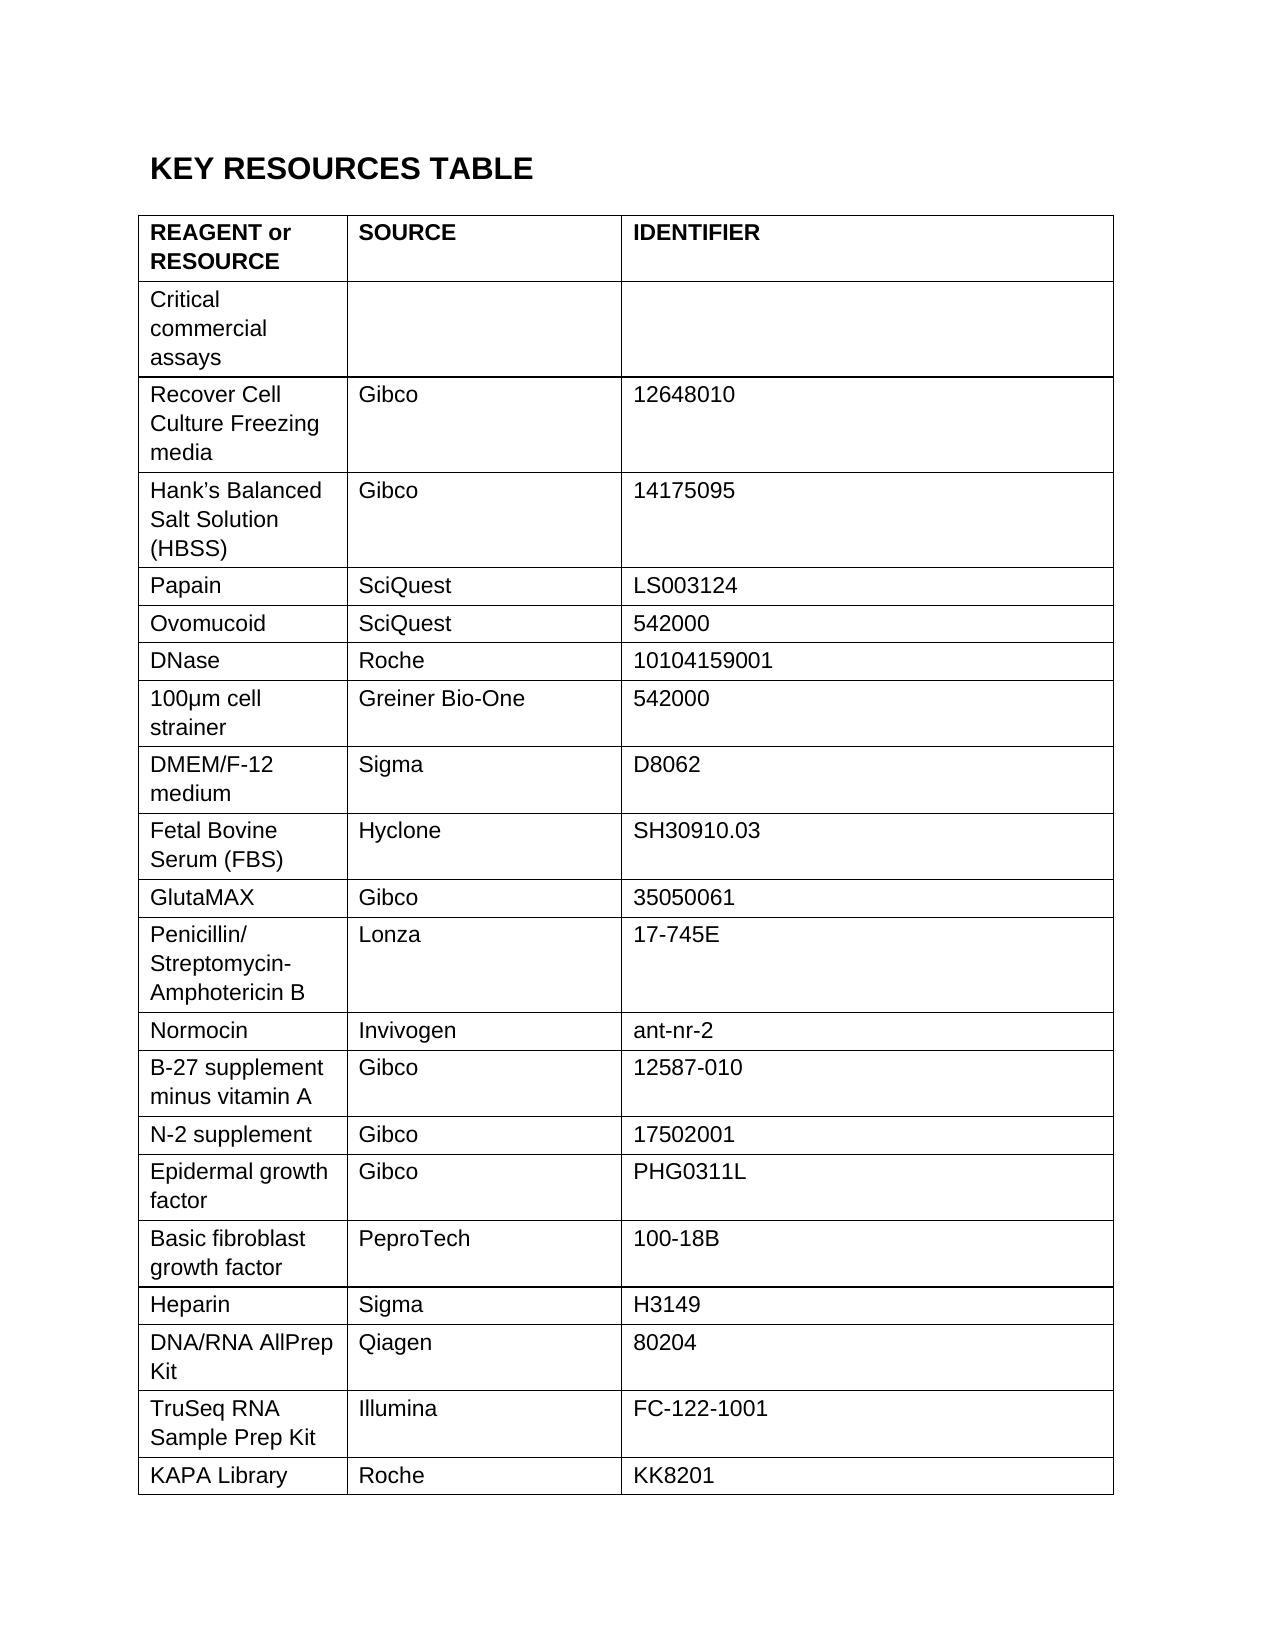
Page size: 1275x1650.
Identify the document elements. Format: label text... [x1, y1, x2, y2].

table_cell Heparin [139, 1288, 347, 1324]
table_cell GlutaMAX [139, 880, 347, 917]
table_cell SciQuest [348, 568, 621, 605]
table_cell 12587-010 [622, 1051, 1113, 1116]
table_cell D8062 [622, 747, 1113, 813]
table_cell Illumina [348, 1391, 621, 1457]
table_cell Roche [348, 1458, 621, 1494]
table_cell 542000 [622, 606, 1113, 642]
table_header REAGENT or RESOURCE [139, 216, 347, 281]
table_cell PeproTech [348, 1221, 621, 1286]
table_cell Recover Cell Culture Freezing media [139, 378, 347, 472]
table_cell 80204 [622, 1325, 1113, 1390]
table_cell SciQuest [348, 606, 621, 642]
table_header IDENTIFIER [622, 216, 1113, 281]
table_cell Gibco [348, 1155, 621, 1220]
table_cell TruSeq RNA Sample Prep Kit [139, 1391, 347, 1457]
table_cell 17-745E [622, 918, 1113, 1012]
table_cell B-27 supplement minus vitamin A [139, 1051, 347, 1116]
table_cell Sigma [348, 747, 621, 813]
table_cell Gibco [348, 378, 621, 472]
table_cell LS003124 [622, 568, 1113, 605]
table_cell FC-122-1001 [622, 1391, 1113, 1457]
table_cell 10104159001 [622, 643, 1113, 680]
table_cell [622, 282, 1113, 376]
table_cell Epidermal growth factor [139, 1155, 347, 1220]
table_cell SH30910.03 [622, 814, 1113, 879]
table_cell 35050061 [622, 880, 1113, 917]
table_cell DMEM/F-12 medium [139, 747, 347, 813]
table_cell Basic fibroblast growth factor [139, 1221, 347, 1286]
subtitle KEY RESOURCES TABLE [150, 150, 1125, 186]
table_cell 542000 [622, 681, 1113, 746]
table_cell Greiner Bio-One [348, 681, 621, 746]
table_cell KAPA Library Preparation Kit [139, 1458, 347, 1494]
table_cell 100μm cell strainer [139, 681, 347, 746]
table_cell Ovomucoid [139, 606, 347, 642]
table_cell Hyclone [348, 814, 621, 879]
table_cell Gibco [348, 473, 621, 567]
table_cell Lonza [348, 918, 621, 1012]
table_cell Invivogen [348, 1013, 621, 1049]
table_cell Normocin [139, 1013, 347, 1049]
table_cell 14175095 [622, 473, 1113, 567]
table_cell Roche [348, 643, 621, 680]
table_cell Gibco [348, 1117, 621, 1153]
table_cell KK8201 [622, 1458, 1113, 1494]
table_cell ant-nr-2 [622, 1013, 1113, 1049]
table_header SOURCE [348, 216, 621, 281]
table_cell H3149 [622, 1288, 1113, 1324]
table_cell 17502001 [622, 1117, 1113, 1153]
table_cell Fetal Bovine Serum (FBS) [139, 814, 347, 879]
table_cell Gibco [348, 880, 621, 917]
table_cell N-2 supplement [139, 1117, 347, 1153]
table_cell 100-18B [622, 1221, 1113, 1286]
table_cell Sigma [348, 1288, 621, 1324]
table_cell DNase [139, 643, 347, 680]
table_cell [348, 282, 621, 376]
table_cell Hank’s Balanced Salt Solution (HBSS) [139, 473, 347, 567]
table_cell PHG0311L [622, 1155, 1113, 1220]
table_cell Critical commercial assays [139, 282, 347, 376]
table_cell Penicillin/Streptomycin-Amphotericin B [139, 918, 347, 1012]
table_cell 12648010 [622, 378, 1113, 472]
table_cell Gibco [348, 1051, 621, 1116]
table_cell Papain [139, 568, 347, 605]
table_cell DNA/RNA AllPrep Kit [139, 1325, 347, 1390]
table_cell Qiagen [348, 1325, 621, 1390]
